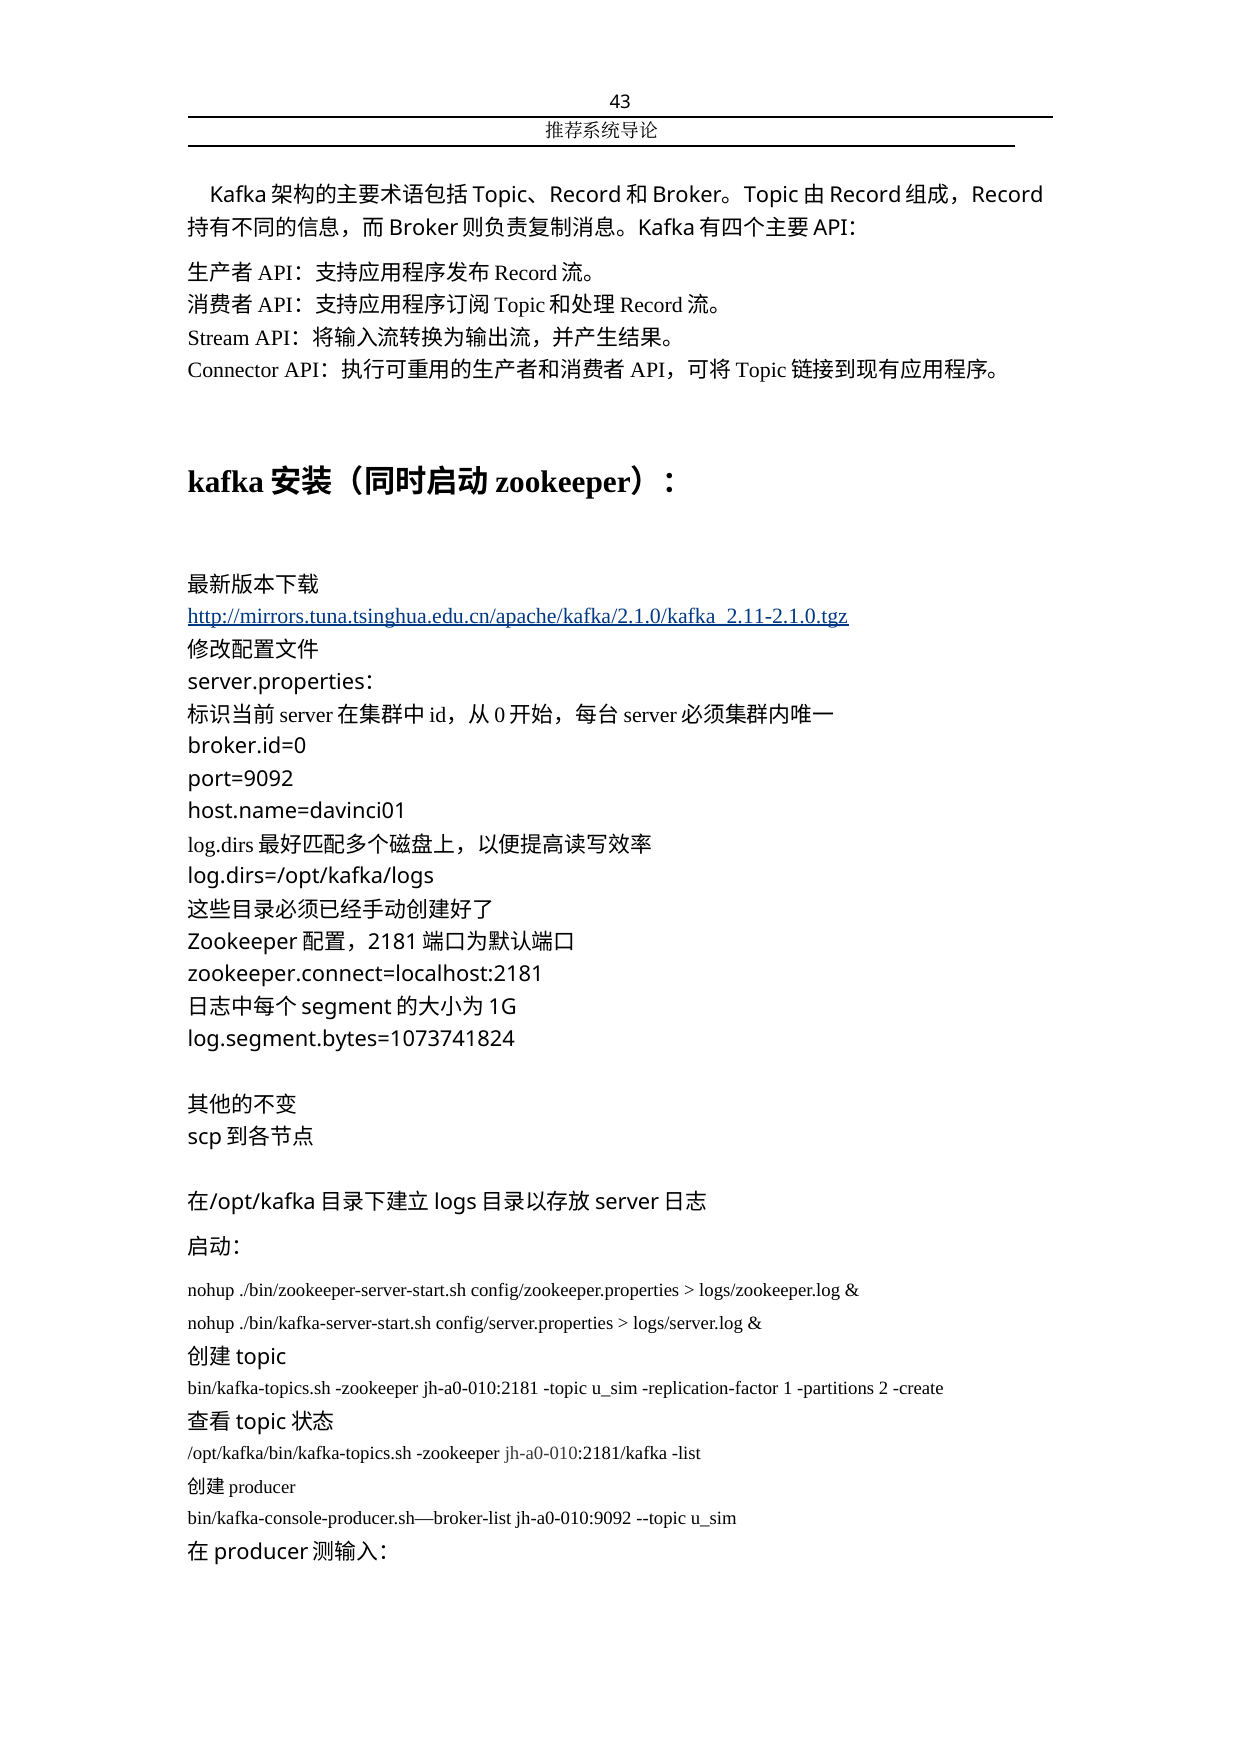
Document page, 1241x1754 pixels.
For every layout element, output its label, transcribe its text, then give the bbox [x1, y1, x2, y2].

text nohup ./bin/kafka-server-start.sh config/server.properties > logs/server.log & [187, 1306, 1053, 1339]
list scp到各节点 [187, 1119, 1053, 1151]
subtitle kafka安装（同时启动zookeeper）： [187, 446, 1053, 511]
list 其他的不变 [187, 1086, 1053, 1119]
list Zookeeper配置，2181端口为默认端口 [187, 924, 1053, 956]
list host.name=davinci01 [187, 794, 1053, 826]
text Kafka架构的主要术语包括Topic、Record和Broker。Topic由Record组成，Record持有不同的信息，而Broker则负责复制消息。Kafka有四个主要API： [187, 177, 1053, 242]
list Connector API：执行可重用的生产者和消费者API，可将Topic链接到现有应用程序。 [187, 352, 1053, 384]
list 这些目录必须已经手动创建好了 [187, 891, 1053, 924]
list 日志中每个segment的大小为1G [187, 989, 1053, 1021]
list Stream API：将输入流转换为输出流，并产生结果。 [187, 319, 1053, 352]
list log.segment.bytes=1073741824 [187, 1021, 1053, 1054]
list 创建topic [187, 1339, 1053, 1371]
list 修改配置文件 [187, 631, 1053, 664]
text 在/opt/kafka目录下建立logs目录以存放server日志 [187, 1184, 1053, 1216]
list http://mirrors.tuna.tsinghua.edu.cn/apache/kafka/2.1.0/kafka_2.11-2.1.0.tgz [187, 599, 1053, 631]
list 查看topic状态 [187, 1404, 1053, 1436]
list port=9092 [187, 761, 1053, 794]
text 创建producer [187, 1469, 1053, 1501]
text bin/kafka-console-producer.sh—broker-list jh-a0-010:9092 --topic u_sim [187, 1501, 1053, 1534]
list log.dirs=/opt/kafka/logs [187, 859, 1053, 891]
list server.properties： [187, 664, 1053, 696]
text /opt/kafka/bin/kafka-topics.sh -zookeeper jh-a0-010:2181/kafka -list [187, 1436, 1053, 1469]
text bin/kafka-topics.sh -zookeeper jh-a0-010:2181 -topic u_sim -replication-factor 1 -partitions 2 -create [187, 1371, 1053, 1404]
list broker.id=0 [187, 729, 1053, 761]
list 在producer测输入： [187, 1534, 1053, 1566]
text 启动： [187, 1229, 1053, 1261]
list zookeeper.connect=localhost:2181 [187, 956, 1053, 989]
list 生产者API：支持应用程序发布Record流。 [187, 254, 1053, 287]
list 消费者API：支持应用程序订阅Topic和处理Record流。 [187, 287, 1053, 319]
text nohup ./bin/zookeeper-server-start.sh config/zookeeper.properties > logs/zookeeper.log & [187, 1274, 1053, 1306]
list 最新版本下载 [187, 566, 1053, 599]
list 标识当前server在集群中id，从0开始，每台server必须集群内唯一 [187, 696, 1053, 729]
list log.dirs最好匹配多个磁盘上，以便提高读写效率 [187, 826, 1053, 859]
